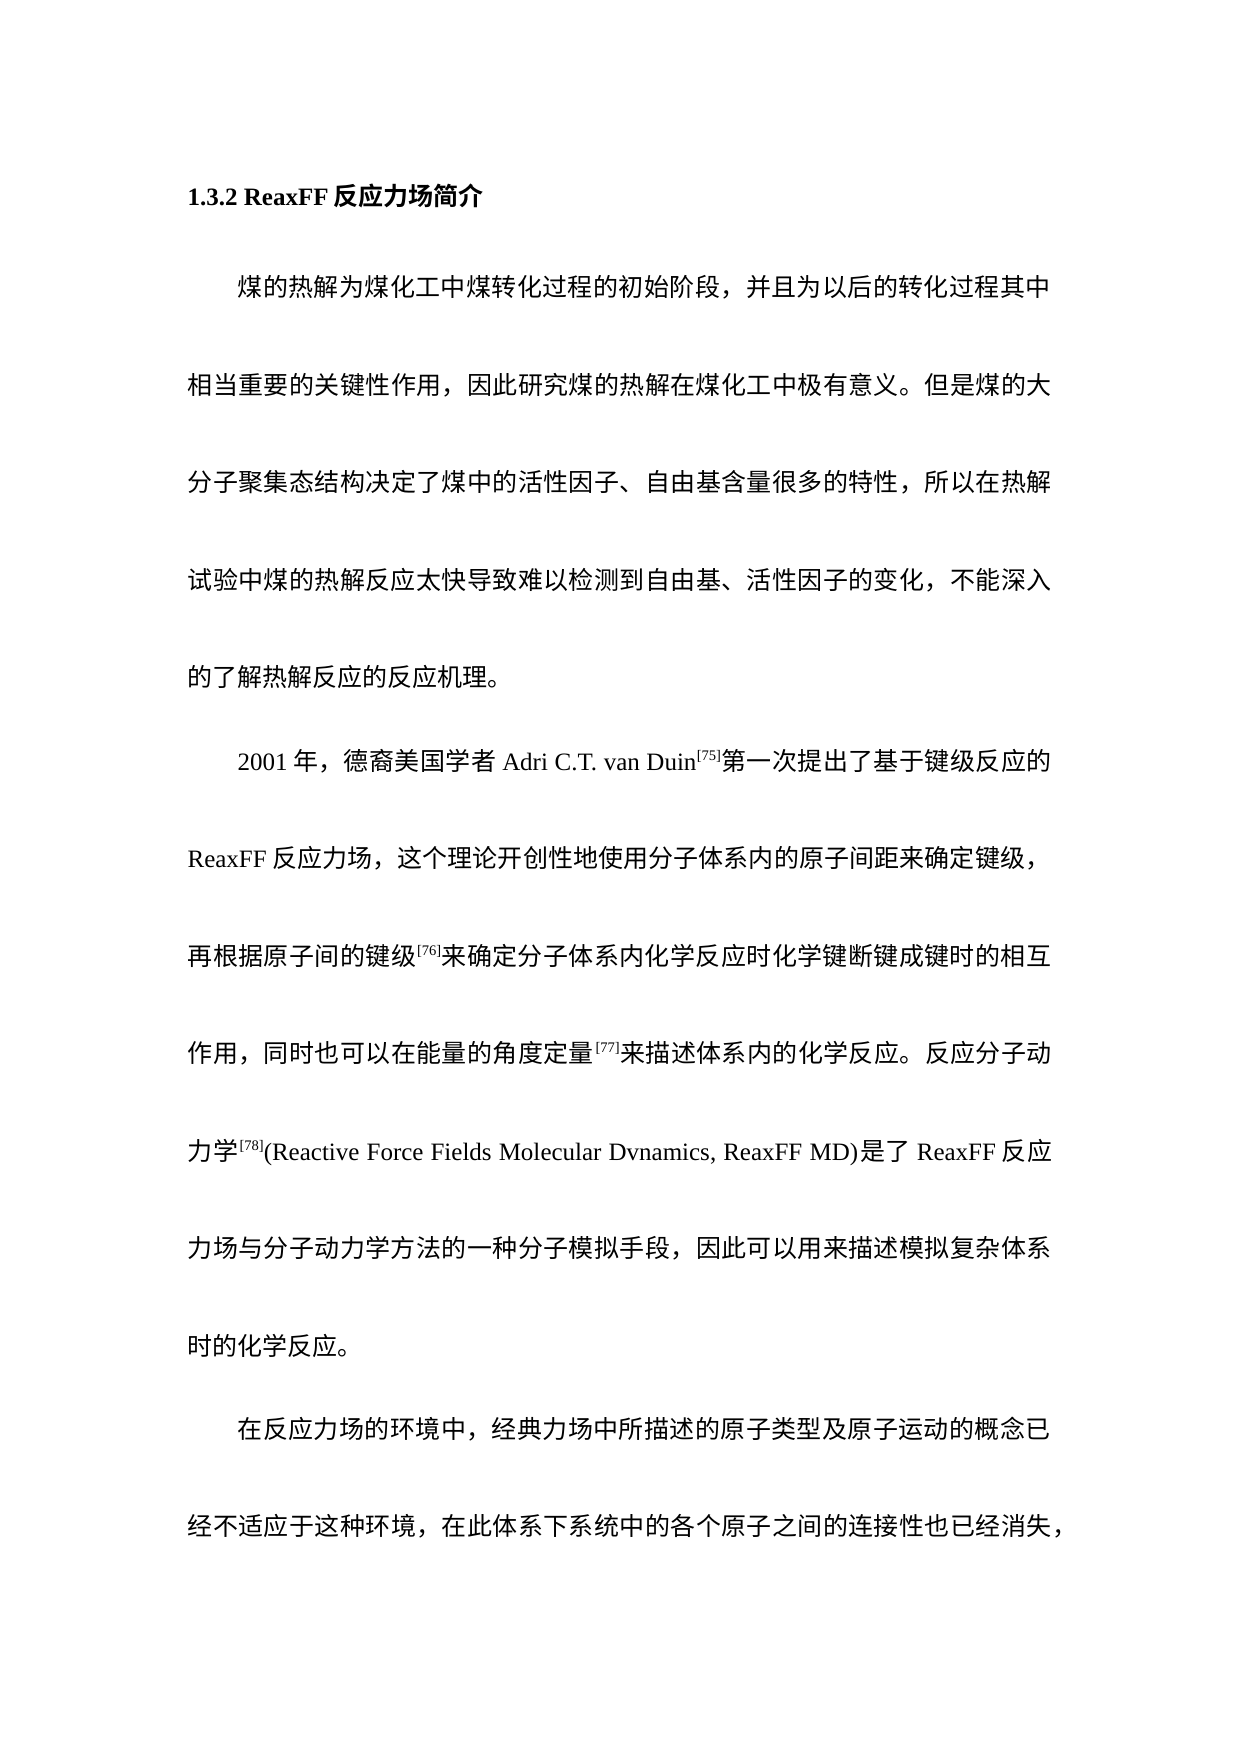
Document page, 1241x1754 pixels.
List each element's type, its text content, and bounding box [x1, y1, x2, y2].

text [187, 1395, 1053, 1557]
text 煤的热解为煤化工中煤转化过程的初始阶段，并且为以后的转化过程其中相当重要的关键性作用，因此研究煤的热解在煤化工中极有意义。但是煤的大分子聚集态结构决定了煤中的活性因子、自由基含量很多的特性，所以在热解试验中煤的热解反应太快导致难以检测到自由基、活性因子的变化，不能深入的了解热解反应的反应机理。 [187, 253, 1053, 708]
text 1.3.2 ReaxFF反应力场简介 [187, 162, 1053, 227]
text 2001年，德裔美国学者Adri C.T. van Duin[75]第一次提出了基于键级反应的ReaxFF反应力场，这个理论开创性地使用分子体系内的原子间距来确定键级，再根据原子间的键级[76]来确定分子体系内化学反应时化学键断键成键时的相互作用，同时也可以在能量的角度定量[77]来描述体系内的化学反应。反应分子动力学[78](Reactive Force Fields Molecular Dvnamics, ReaxFF MD)是了ReaxFF反应力场与分子动力学方法的一种分子模拟手段，因此可以用来描述模拟复杂体系时的化学反应。 [187, 727, 1053, 1377]
